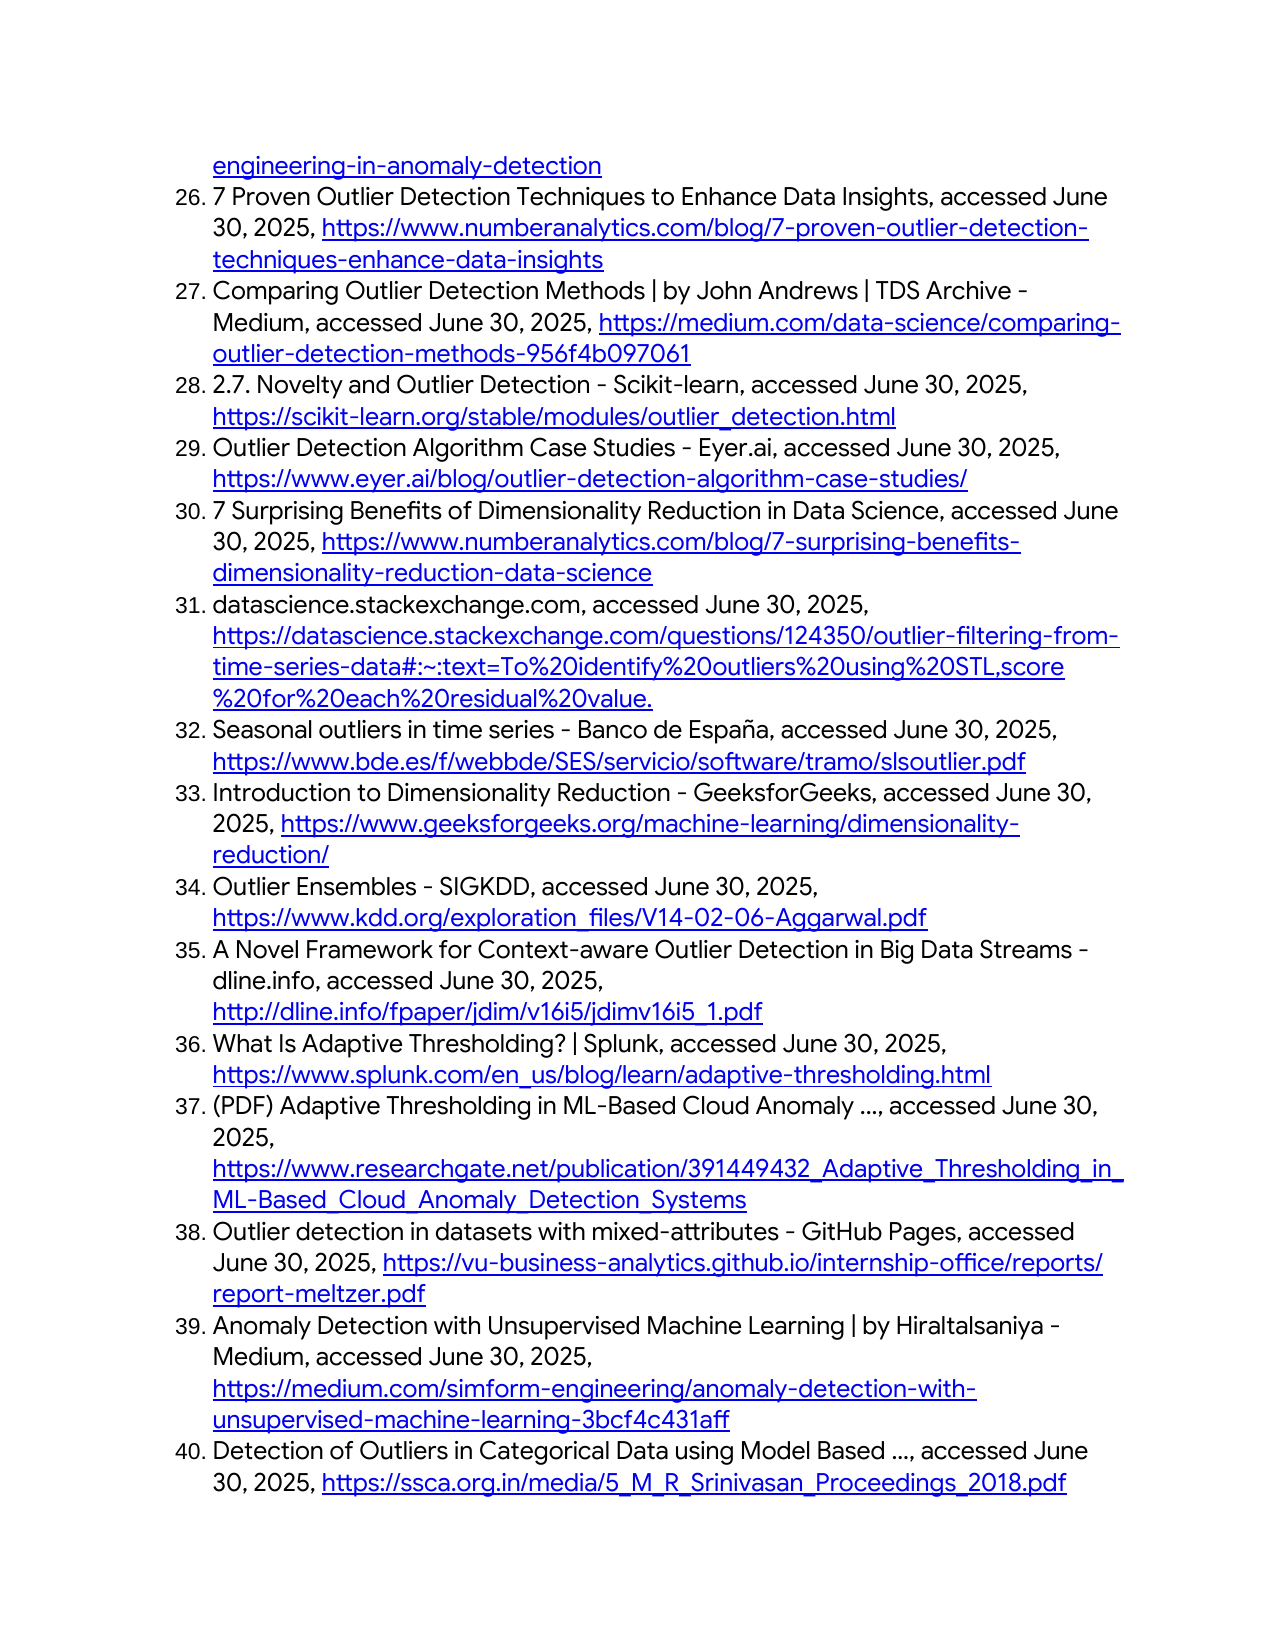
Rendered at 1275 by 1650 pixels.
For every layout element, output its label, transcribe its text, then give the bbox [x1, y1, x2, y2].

list Anomaly Detection with Unsupervised Machine Learning | by Hiraltalsaniya - Medium, accessed June 30, 2025, https://medium.com/simform-engineering/anomaly-detection-with-unsupervised-machine-learning-3bcf4c431aff [175, 1310, 1125, 1436]
list (PDF) Adaptive Thresholding in ML-Based Cloud Anomaly ..., accessed June 30, 2025, https://www.researchgate.net/publication/391449432_Adaptive_Thresholding_in_ML-Based_Cloud_Anomaly_Detection_Systems [175, 1091, 1125, 1216]
list What Is Adaptive Thresholding? | Splunk, accessed June 30, 2025, https://www.splunk.com/en_us/blog/learn/adaptive-thresholding.html [175, 1028, 1125, 1091]
list 7 Proven Outlier Detection Techniques to Enhance Data Insights, accessed June 30, 2025, https://www.numberanalytics.com/blog/7-proven-outlier-detection-techniques-enhance-data-insights [175, 181, 1125, 275]
list 2.7. Novelty and Outlier Detection - Scikit-learn, accessed June 30, 2025, https://scikit-learn.org/stable/modules/outlier_detection.html [175, 369, 1125, 432]
list Introduction to Dimensionality Reduction - GeeksforGeeks, accessed June 30, 2025, https://www.geeksforgeeks.org/machine-learning/dimensionality-reduction/ [175, 777, 1125, 871]
list Outlier detection in datasets with mixed-attributes - GitHub Pages, accessed June 30, 2025, https://vu-business-analytics.github.io/internship-office/reports/report-meltzer.pdf [175, 1216, 1125, 1310]
list Outlier Ensembles - SIGKDD, accessed June 30, 2025, https://www.kdd.org/exploration_files/V14-02-06-Aggarwal.pdf [175, 871, 1125, 934]
list A Novel Framework for Context-aware Outlier Detection in Big Data Streams - dline.info, accessed June 30, 2025, http://dline.info/fpaper/jdim/v16i5/jdimv16i5_1.pdf [175, 934, 1125, 1028]
list 7 Surprising Benefits of Dimensionality Reduction in Data Science, accessed June 30, 2025, https://www.numberanalytics.com/blog/7-surprising-benefits-dimensionality-reduction-data-science [175, 495, 1125, 589]
list datascience.stackexchange.com, accessed June 30, 2025, https://datascience.stackexchange.com/questions/124350/outlier-filtering-from-time-series-data#:~:text=To%20identify%20outliers%20using%20STL,score%20for%20each%20residual%20value. [175, 589, 1125, 714]
list Detection of Outliers in Categorical Data using Model Based ..., accessed June 30, 2025, https://ssca.org.in/media/5_M_R_Srinivasan_Proceedings_2018.pdf [175, 1436, 1125, 1498]
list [175, 150, 1125, 181]
list Outlier Detection Algorithm Case Studies - Eyer.ai, accessed June 30, 2025, https://www.eyer.ai/blog/outlier-detection-algorithm-case-studies/ [175, 432, 1125, 495]
list Comparing Outlier Detection Methods | by John Andrews | TDS Archive - Medium, accessed June 30, 2025, https://medium.com/data-science/comparing-outlier-detection-methods-956f4b097061 [175, 275, 1125, 369]
list Seasonal outliers in time series - Banco de España, accessed June 30, 2025, https://www.bde.es/f/webbde/SES/servicio/software/tramo/slsoutlier.pdf [175, 714, 1125, 777]
